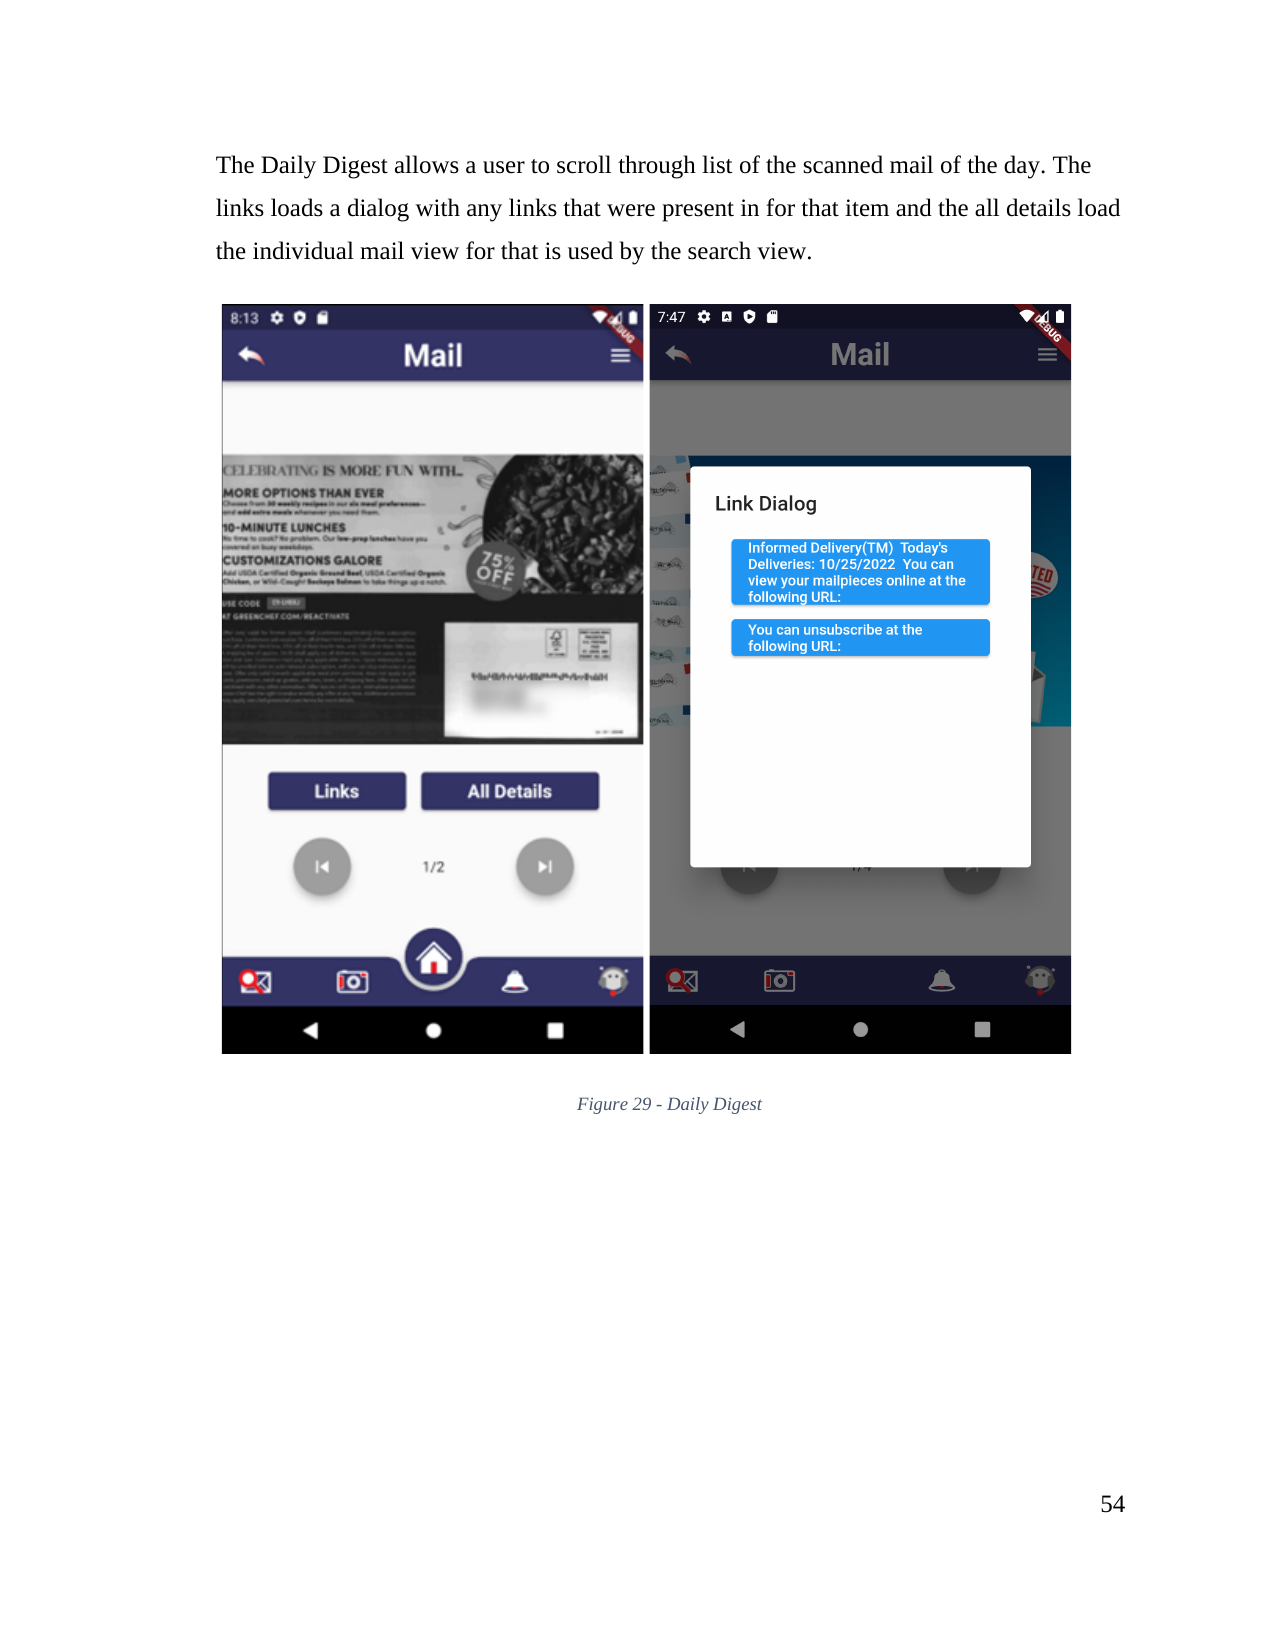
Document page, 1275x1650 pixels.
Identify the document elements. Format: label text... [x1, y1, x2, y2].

text The Daily Digest allows a user to scroll through list of the scanned mail of the day. The links loads a dialog with any links that were present in for that item and the all details load the individual mail view for that is used by the search view. [216, 150, 1125, 265]
picture [649, 304, 1072, 1054]
picture [221, 304, 644, 1054]
